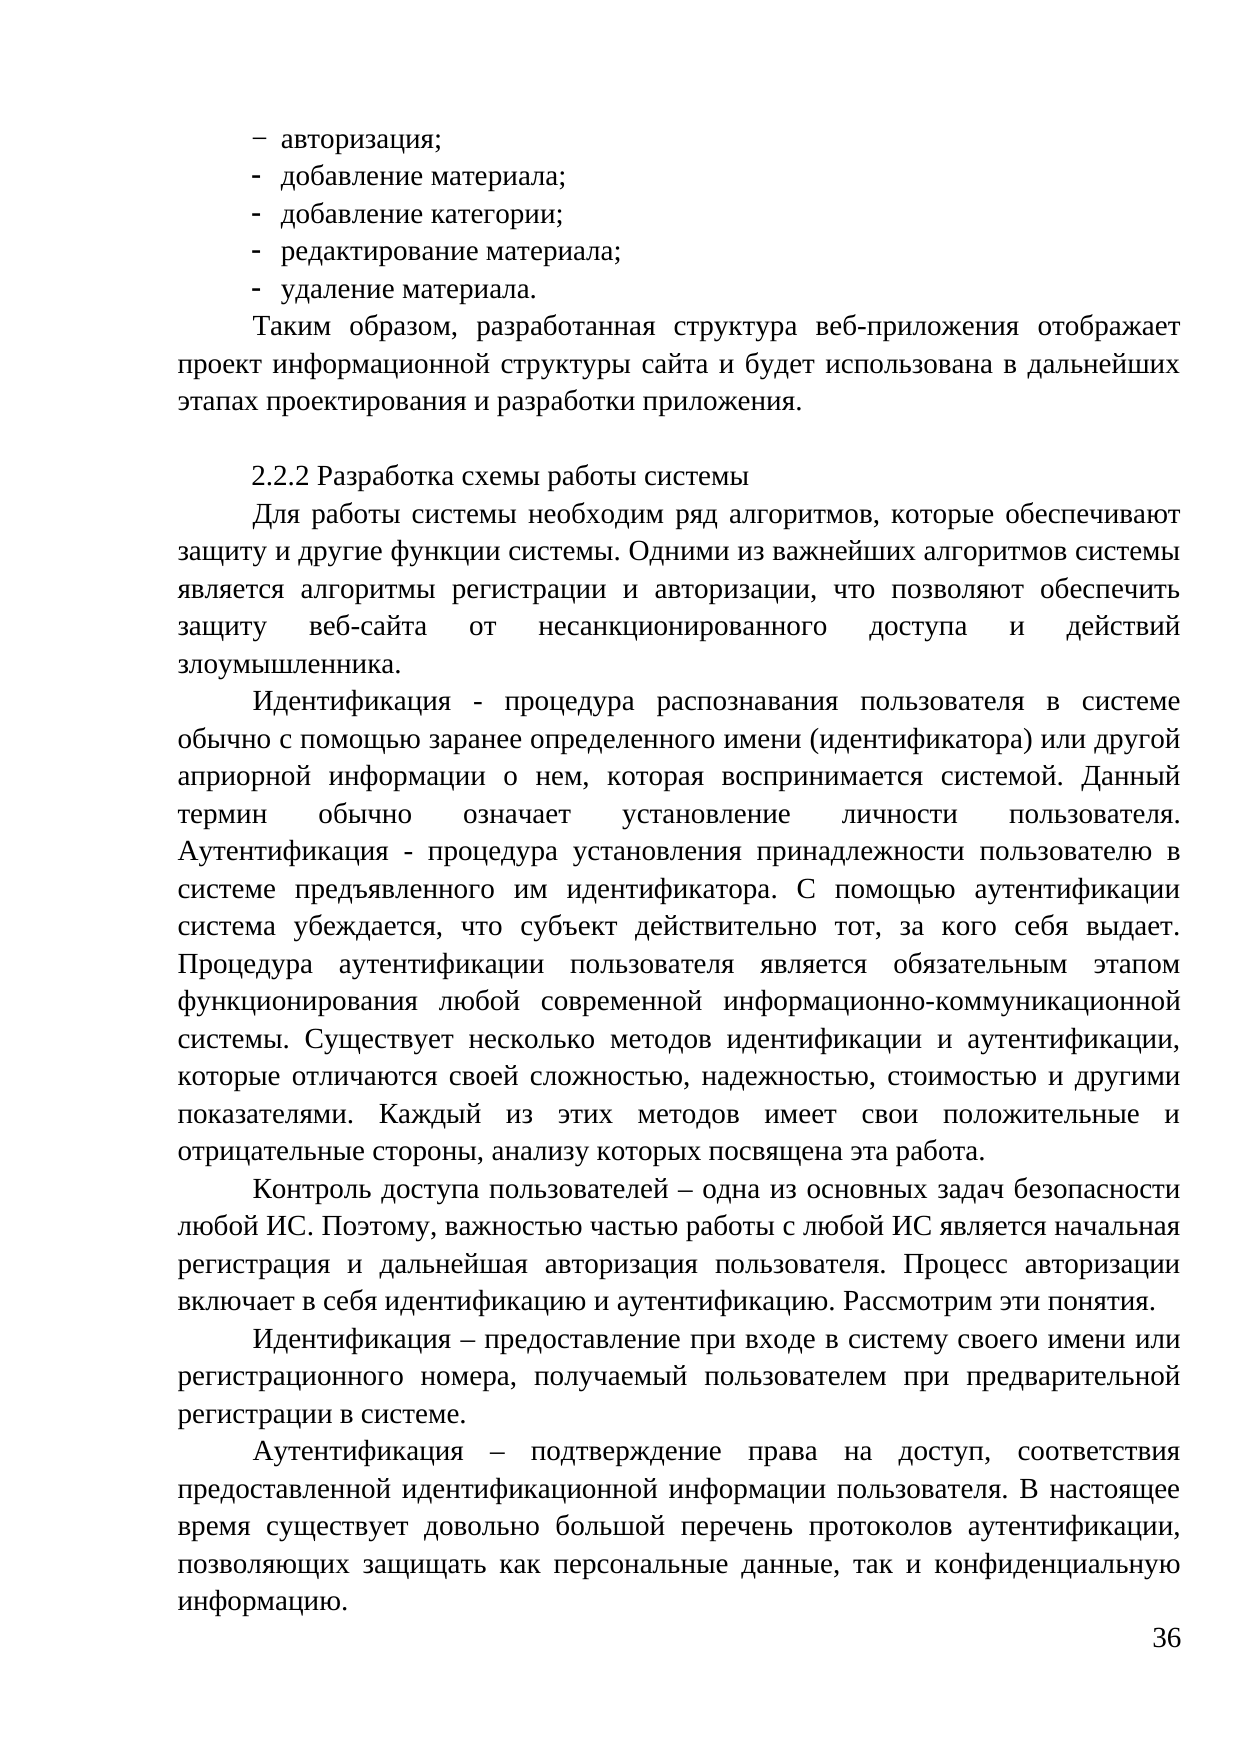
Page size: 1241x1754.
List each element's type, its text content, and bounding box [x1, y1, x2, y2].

list редактирование материала; [177, 231, 1181, 268]
list добавление материала; [177, 156, 1181, 193]
text Идентификация – предоставление при входе в систему своего имени или регистрационного номера, получаемый пользователем при предварительной регистрации в системе. [177, 1318, 1181, 1431]
list авторизация; [177, 118, 1181, 156]
text 2.2.2 Разработка схемы работы системы [177, 456, 1181, 493]
list удаление материала. [177, 268, 1181, 306]
text Аутентификация – подтверждение права на доступ, соответствия предоставленной идентификационной информации пользователя. В настоящее время существует довольно большой перечень протоколов аутентификации, позволяющих защищать как персональные данные, так и конфиденциальную информацию. [177, 1431, 1181, 1618]
text Для работы системы необходим ряд алгоритмов, которые обеспечивают защиту и другие функции системы. Одними из важнейших алгоритмов системы является алгоритмы регистрации и авторизации, что позволяют обеспечить защиту веб-сайта от несанкционированного доступа и действий злоумышленника. [177, 493, 1181, 681]
text Идентификация - процедура распознавания пользователя в системе обычно с помощью заранее определенного имени (идентификатора) или другой априорной информации о нем, которая воспринимается системой. Данный термин обычно означает установление личности пользователя. Аутентификация - процедура установления принадлежности пользователю в системе предъявленного им идентификатора. С помощью аутентификации система убеждается, что субъект действительно тот, за кого себя выдает. Процедура аутентификации пользователя является обязательным этапом функционирования любой современной информационно-коммуникационной системы. Существует несколько методов идентификации и аутентификации, которые отличаются своей сложностью, надежностью, стоимостью и другими показателями. Каждый из этих методов имеет свои положительные и отрицательные стороны, анализу которых посвящена эта работа. [177, 681, 1181, 1168]
text Контроль доступа пользователей – одна из основных задач безопасности любой ИС. Поэтому, важностью частью работы с любой ИС является начальная регистрация и дальнейшая авторизация пользователя. Процесс авторизации включает в себя идентификацию и аутентификацию. Рассмотрим эти понятия. [177, 1168, 1181, 1318]
text Таким образом, разработанная структура веб-приложения отображает проект информационной структуры сайта и будет использована в дальнейших этапах проектирования и разработки приложения. [177, 306, 1181, 418]
list добавление категории; [177, 193, 1181, 231]
